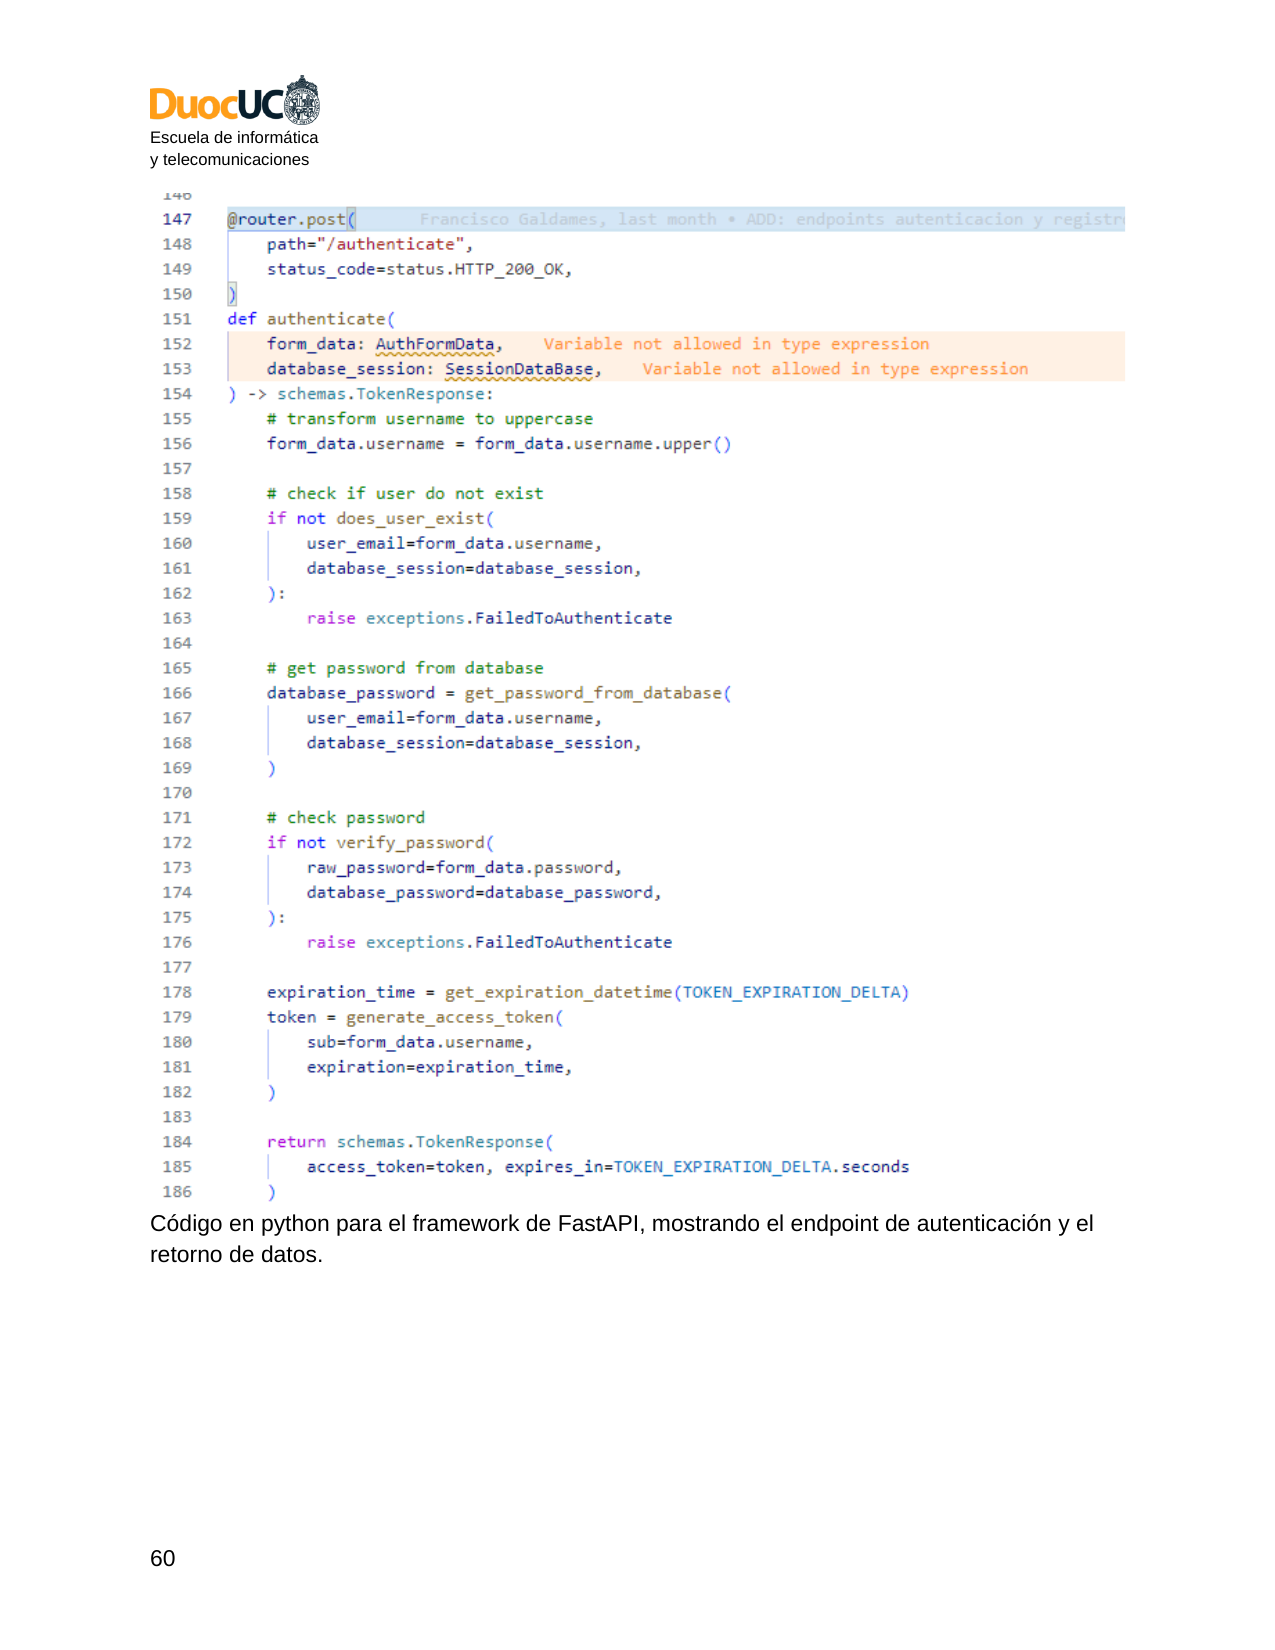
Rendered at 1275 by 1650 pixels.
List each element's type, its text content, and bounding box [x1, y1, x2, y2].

picture [150, 75, 320, 125]
picture [150, 193, 1125, 1207]
text Código en python para el framework de FastAPI, mostrando el endpoint de autenticación y el retorno de datos. [150, 1210, 1125, 1267]
